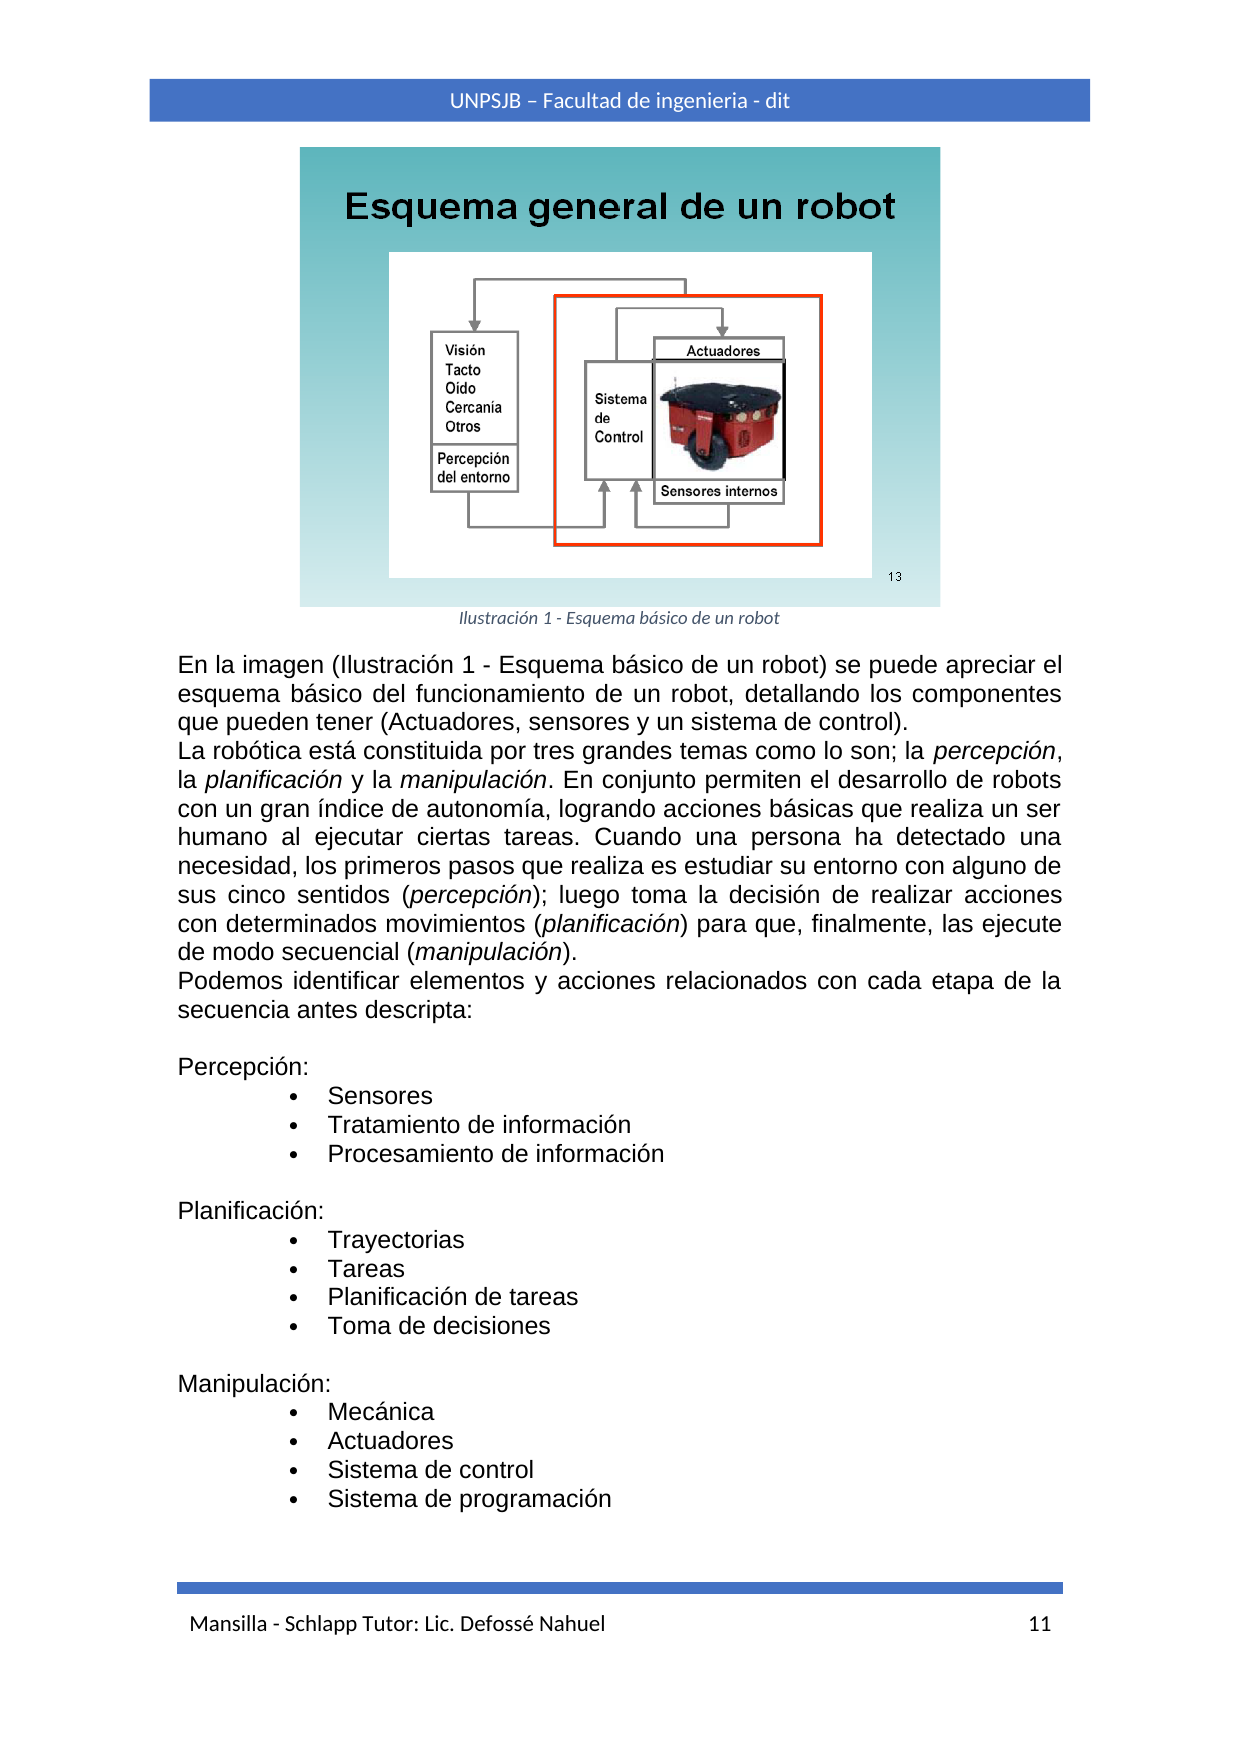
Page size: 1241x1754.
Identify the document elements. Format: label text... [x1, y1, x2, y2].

list Mecánica [290, 1397, 1063, 1426]
list Tratamiento de información [290, 1110, 1063, 1139]
list Tareas [290, 1254, 1063, 1282]
list Sistema de programación [290, 1484, 1063, 1512]
list Sistema de control [290, 1455, 1063, 1484]
text La robótica está constituida por tres grandes temas como lo son; la percepción, la planificación y la manipulación. En conjunto permiten el desarrollo de robots con un gran índice de autonomía, logrando acciones básicas que realiza un ser humano al ejecutar ciertas tareas. Cuando una persona ha detectado una necesidad, los primeros pasos que realiza es estudiar su entorno con alguno de sus cinco sentidos (percepción); luego toma la decisión de realizar acciones con determinados movimientos (planificación) para que, finalmente, las ejecute de modo secuencial (manipulación). [177, 736, 1063, 966]
text Podemos identificar elementos y acciones relacionados con cada etapa de la secuencia antes descripta: [177, 966, 1063, 1024]
list Toma de decisiones [290, 1311, 1063, 1340]
list Sensores [290, 1081, 1063, 1110]
text Percepción: [177, 1052, 1063, 1081]
list Planificación de tareas [290, 1282, 1063, 1311]
list Procesamiento de información [290, 1139, 1063, 1167]
list Trayectorias [290, 1225, 1063, 1254]
text Planificación: [177, 1196, 1063, 1225]
picture [299, 147, 941, 607]
text Manipulación: [177, 1369, 1063, 1397]
text En la imagen (Ilustración 1 - Esquema básico de un robot) se puede apreciar el esquema básico del funcionamiento de un robot, detallando los componentes que pueden tener (Actuadores, sensores y un sistema de control). [177, 650, 1063, 736]
list Actuadores [290, 1426, 1063, 1455]
